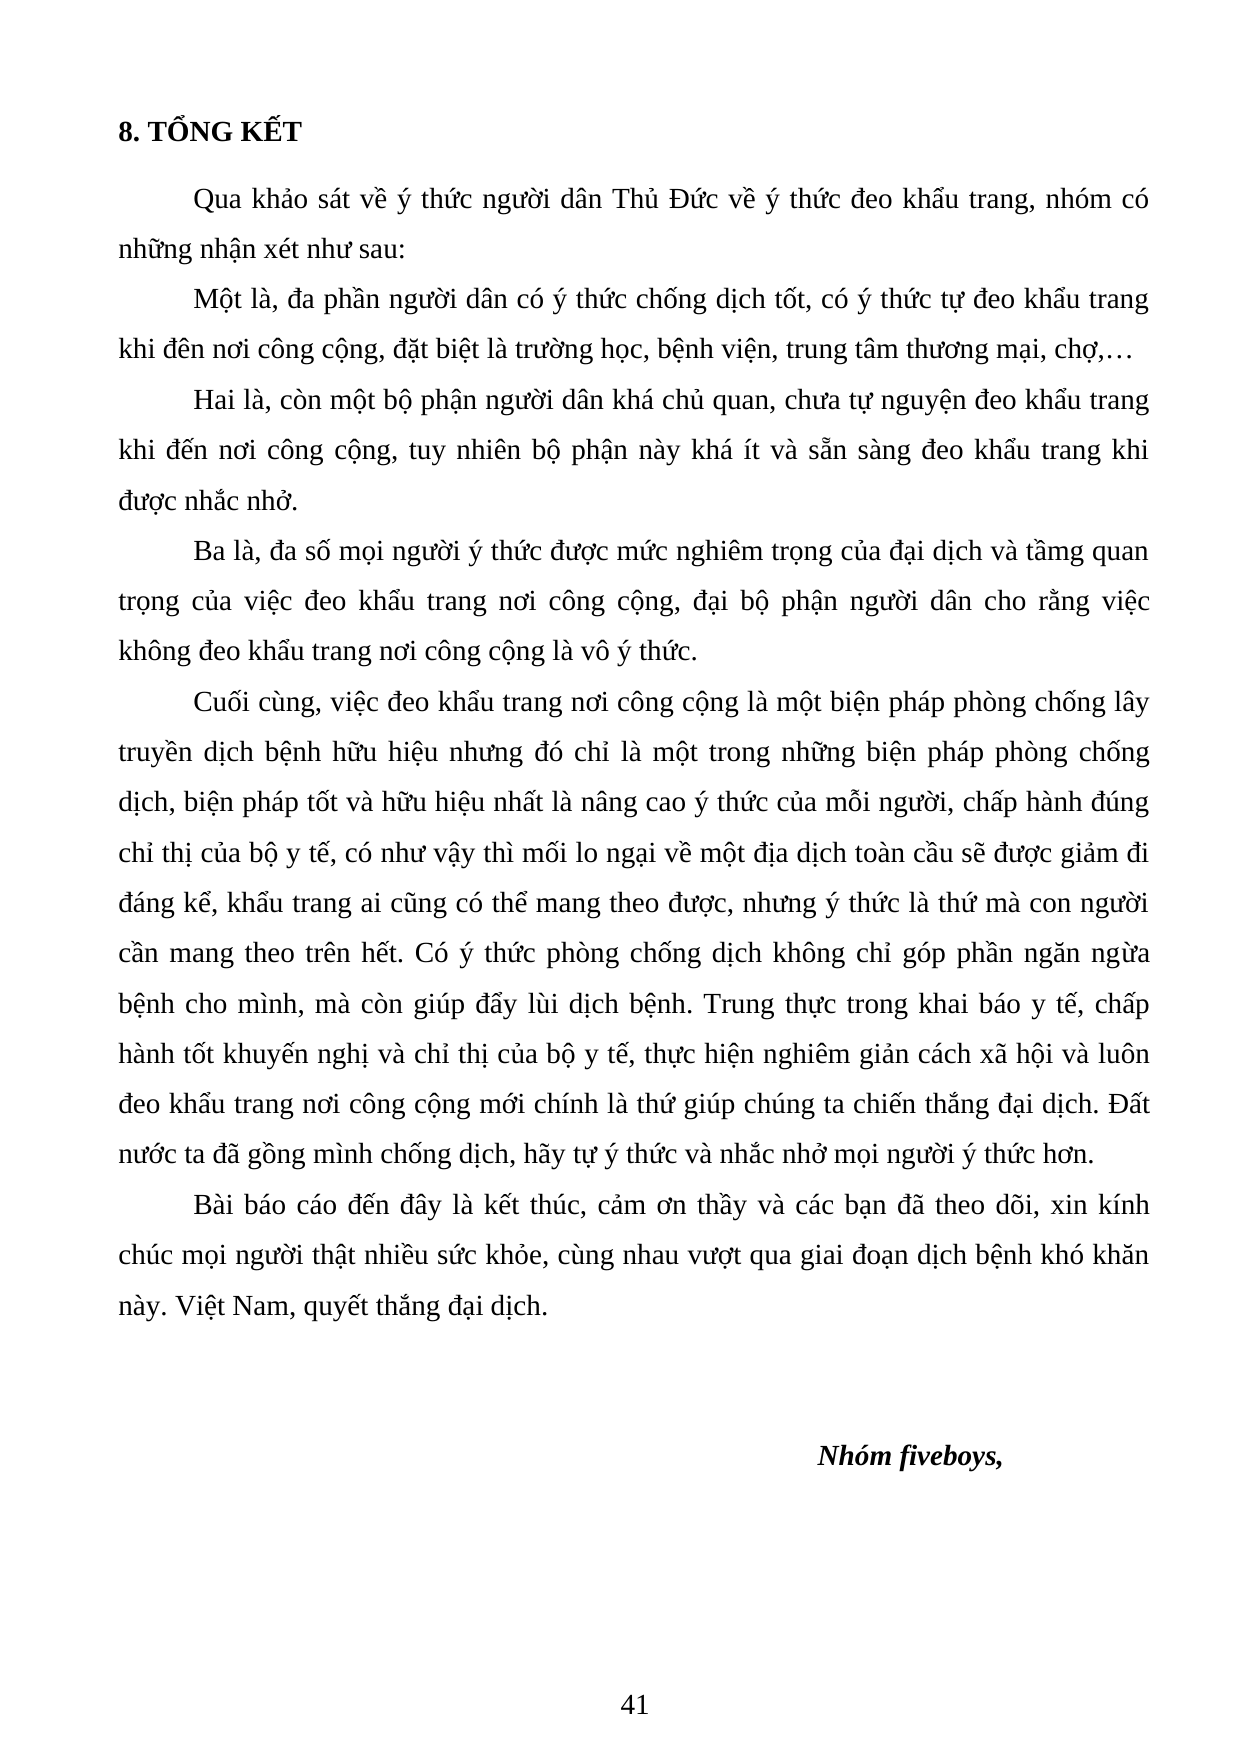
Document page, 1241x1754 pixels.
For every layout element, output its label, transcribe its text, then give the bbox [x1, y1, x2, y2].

text Một là, đa phần người dân có ý thức chống dịch tốt, có ý thức tự đeo khẩu trang khi đên nơi công cộng, đặt biệt là trường học, bệnh viện, trung tâm thương mại, chợ,… [118, 281, 1152, 365]
text Hai là, còn một bộ phận người dân khá chủ quan, chưa tự nguyện đeo khẩu trang khi đến nơi công cộng, tuy nhiên bộ phận này khá ít và sẵn sàng đeo khẩu trang khi được nhắc nhở. [118, 382, 1152, 516]
text Cuối cùng, việc đeo khẩu trang nơi công cộng là một biện pháp phòng chống lây truyền dịch bệnh hữu hiệu nhưng đó chỉ là một trong những biện pháp phòng chống dịch, biện pháp tốt và hữu hiệu nhất là nâng cao ý thức của mỗi người, chấp hành đúng chỉ thị của bộ y tế, có như vậy thì mối lo ngại về một địa dịch toàn cầu sẽ được giảm đi đáng kể, khẩu trang ai cũng có thể mang theo được, nhưng ý thức là thứ mà con người cần mang theo trên hết. Có ý thức phòng chống dịch không chỉ góp phần ngăn ngừa bệnh cho mình, mà còn giúp đẩy lùi dịch bệnh. Trung thực trong khai báo y tế, chấp hành tốt khuyến nghị và chỉ thị của bộ y tế, thực hiện nghiêm giản cách xã hội và luôn đeo khẩu trang nơi công cộng mới chính là thứ giúp chúng ta chiến thắng đại dịch. Đất nước ta đã gồng mình chống dịch, hãy tự ý thức và nhắc nhở mọi người ý thức hơn. [118, 684, 1152, 1170]
text Ba là, đa số mọi người ý thức được mức nghiêm trọng của đại dịch và tầmg quan trọng của việc đeo khẩu trang nơi công cộng, đại bộ phận người dân cho rằng việc không đeo khẩu trang nơi công cộng là vô ý thức. [118, 533, 1152, 667]
text Qua khảo sát về ý thức người dân Thủ Đức về ý thức đeo khẩu trang, nhóm có những nhận xét như sau: [118, 181, 1152, 264]
text Bài báo cáo đến đây là kết thúc, cảm ơn thầy và các bạn đã theo dõi, xin kính chúc mọi người thật nhiều sức khỏe, cùng nhau vượt qua giai đoạn dịch bệnh khó khăn này. Việt Nam, quyết thắng đại dịch. [118, 1187, 1152, 1321]
text Nhóm fiveboys, [118, 1438, 1152, 1472]
subtitle 8. TỔNG KẾT [118, 114, 1152, 147]
